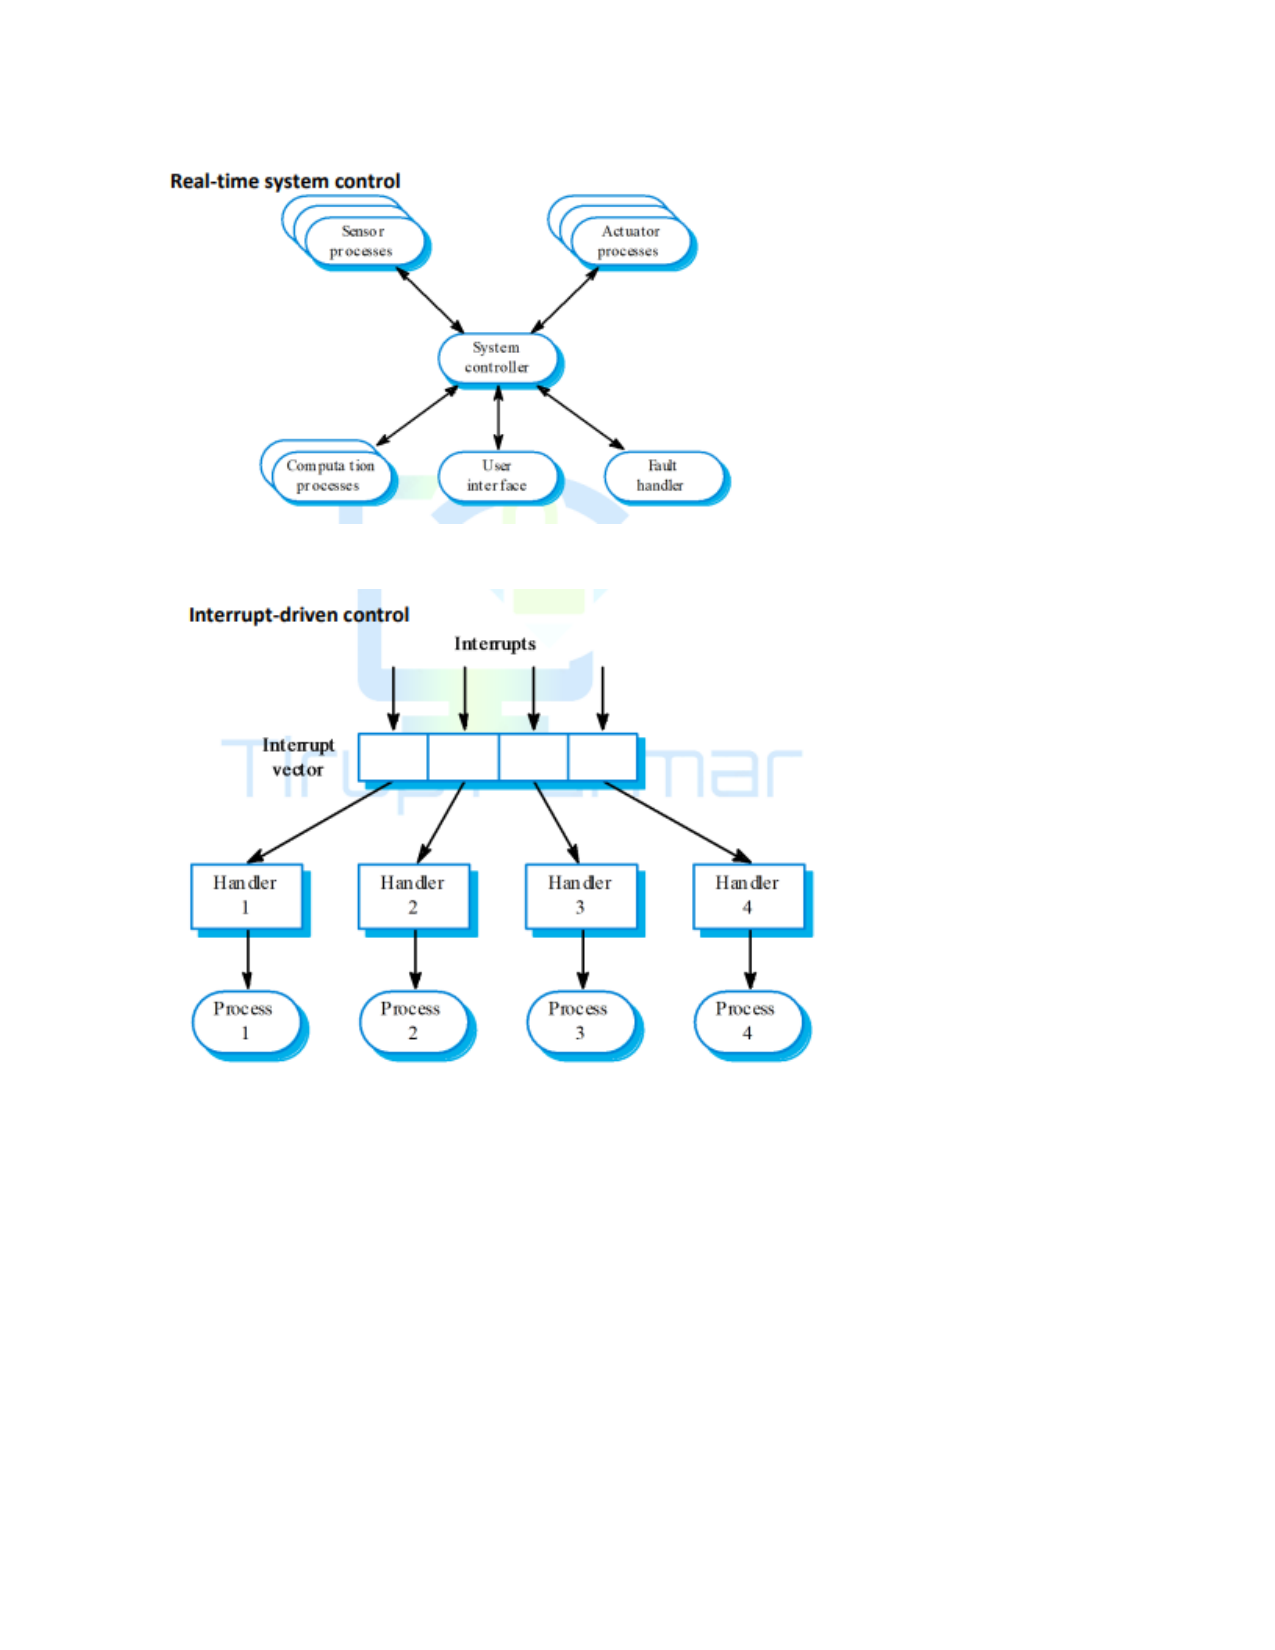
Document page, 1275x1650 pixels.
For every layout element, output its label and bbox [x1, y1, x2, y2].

picture [150, 150, 766, 524]
picture [150, 589, 874, 1085]
